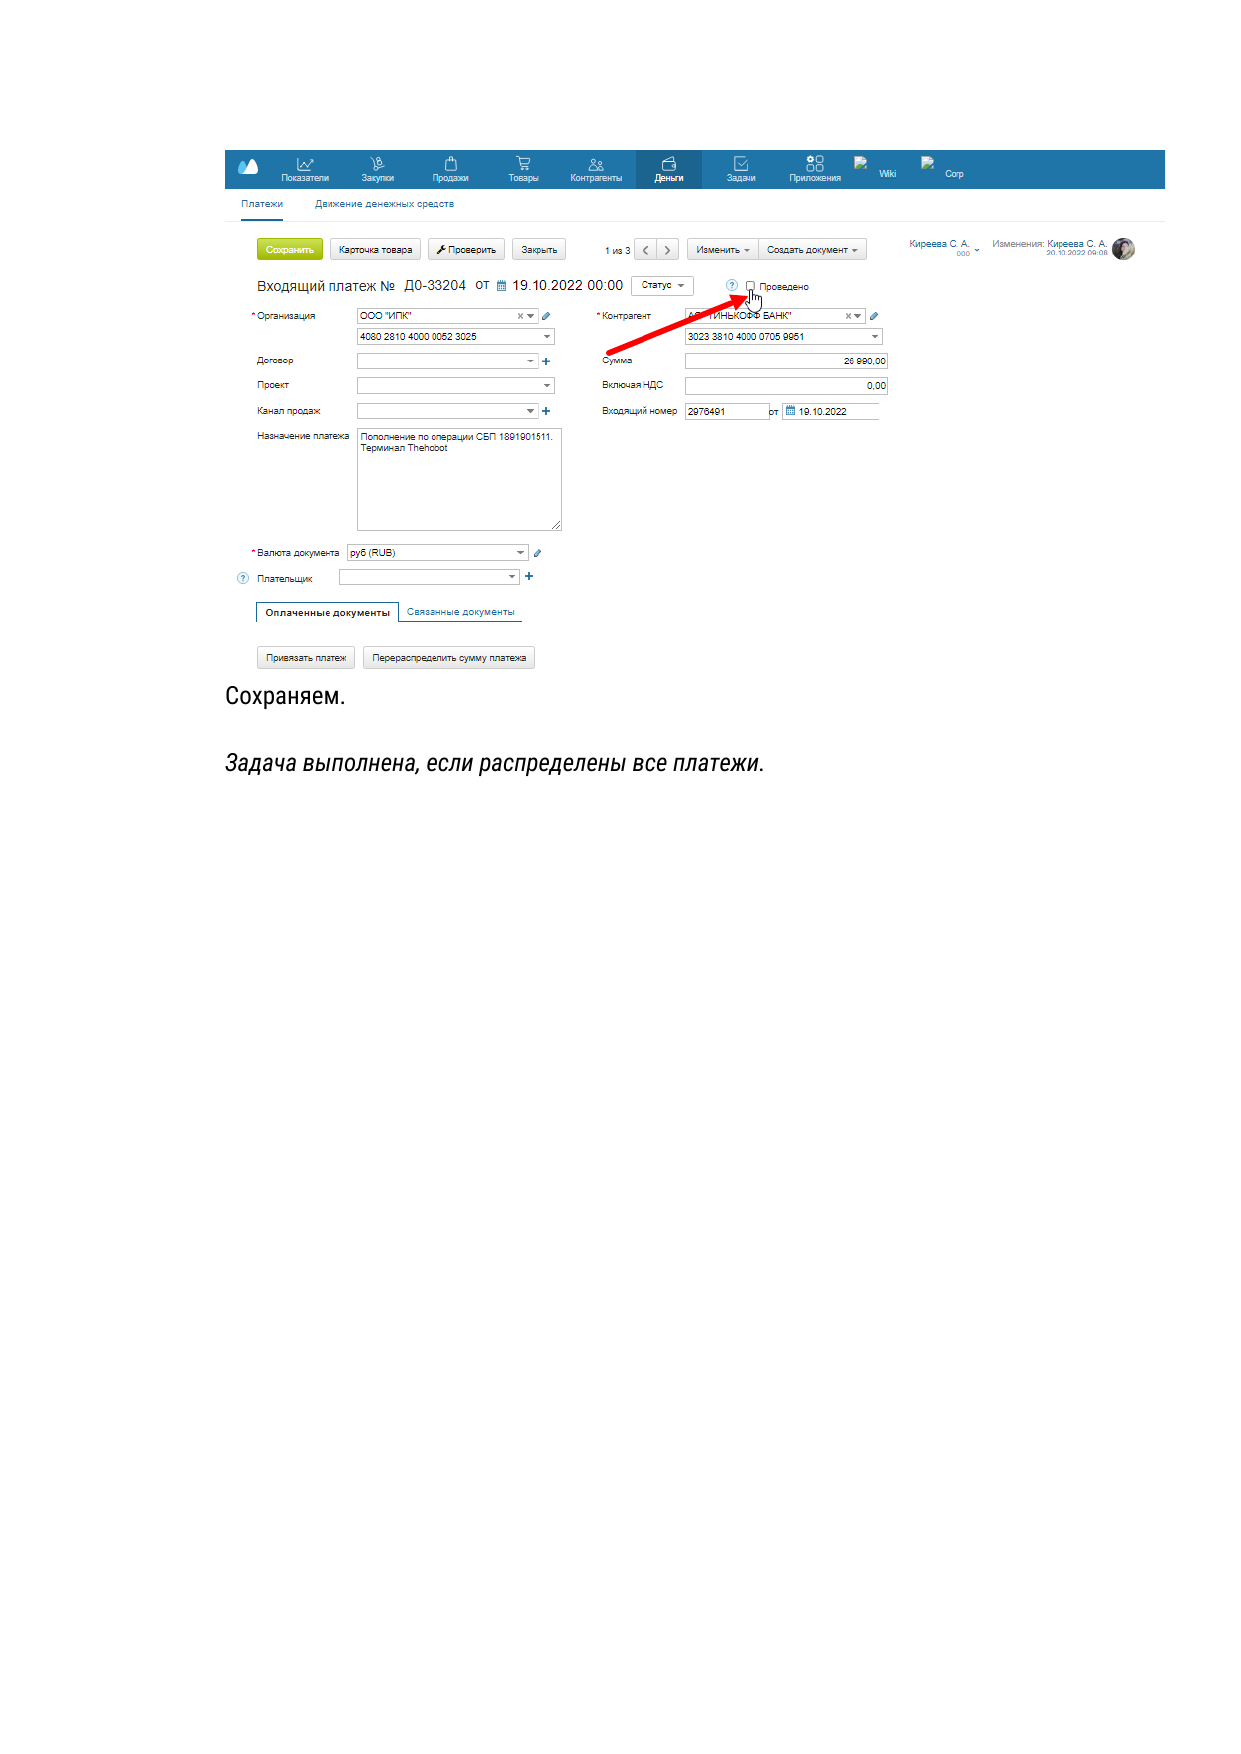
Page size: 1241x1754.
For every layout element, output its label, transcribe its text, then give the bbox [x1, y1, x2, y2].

text Сохраняем. [225, 681, 1090, 710]
picture [225, 150, 1166, 677]
text Задача выполнена, если распределены все платежи. [225, 748, 1090, 777]
